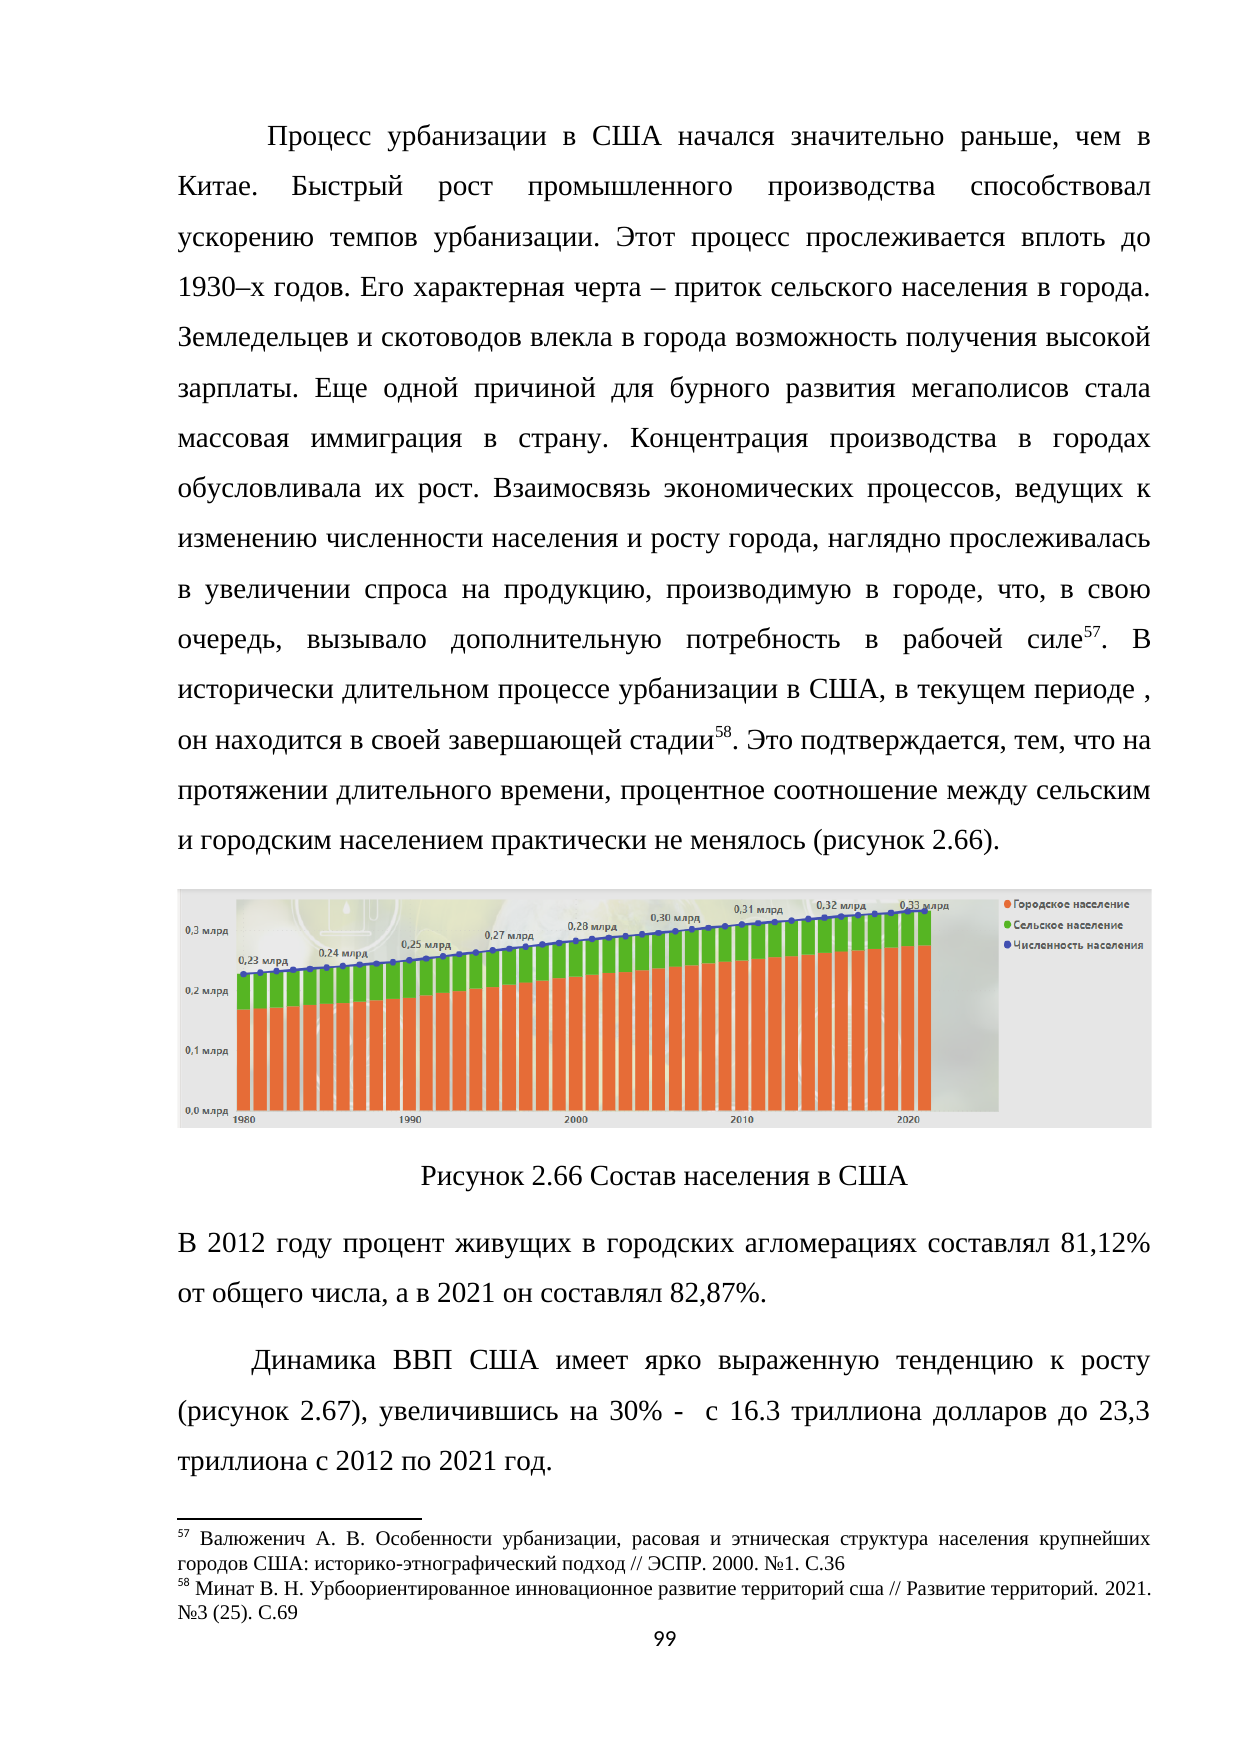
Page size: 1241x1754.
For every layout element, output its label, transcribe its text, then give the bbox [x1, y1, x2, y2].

text Динамика ВВП США имеет ярко выраженную тенденцию к росту (рисунок 2.67), увеличившись на 30% - с 16.3 триллиона долларов до 23,3 триллиона с 2012 по 2021 год. [177, 1342, 1152, 1476]
picture [177, 889, 1152, 1128]
text В 2012 году процент живущих в городских агломерациях составлял 81,12% от общего числа, а в 2021 он составлял 82,87%. [177, 1225, 1152, 1309]
text Процесс урбанизации в США начался значительно раньше, чем в Китае. Быстрый рост промышленного производства способствовал ускорению темпов урбанизации. Этот процесс прослеживается вплоть до 1930–х годов. Его характерная черта – приток сельского населения в города. Земледельцев и скотоводов влекла в города возможность получения высокой зарплаты. Еще одной причиной для бурного развития мегаполисов стала массовая иммиграция в страну. Концентрация производства в городах обусловливала их рост. Взаимосвязь экономических процессов, ведущих к изменению численности населения и росту города, наглядно прослеживалась в увеличении спроса на продукцию, производимую в городе, что, в свою очередь, вызывало дополнительную потребность в рабочей силе. В исторически длительном процессе урбанизации в США, в текущем периоде , он находится в своей завершающей стадии. Это подтверждается, тем, что на протяжении длительного времени, процентное соотношение между сельским и городским населением практически не менялось (рисунок 2.66). [177, 118, 1152, 856]
text Рисунок 2.66 Состав населения в США [177, 1158, 1152, 1192]
